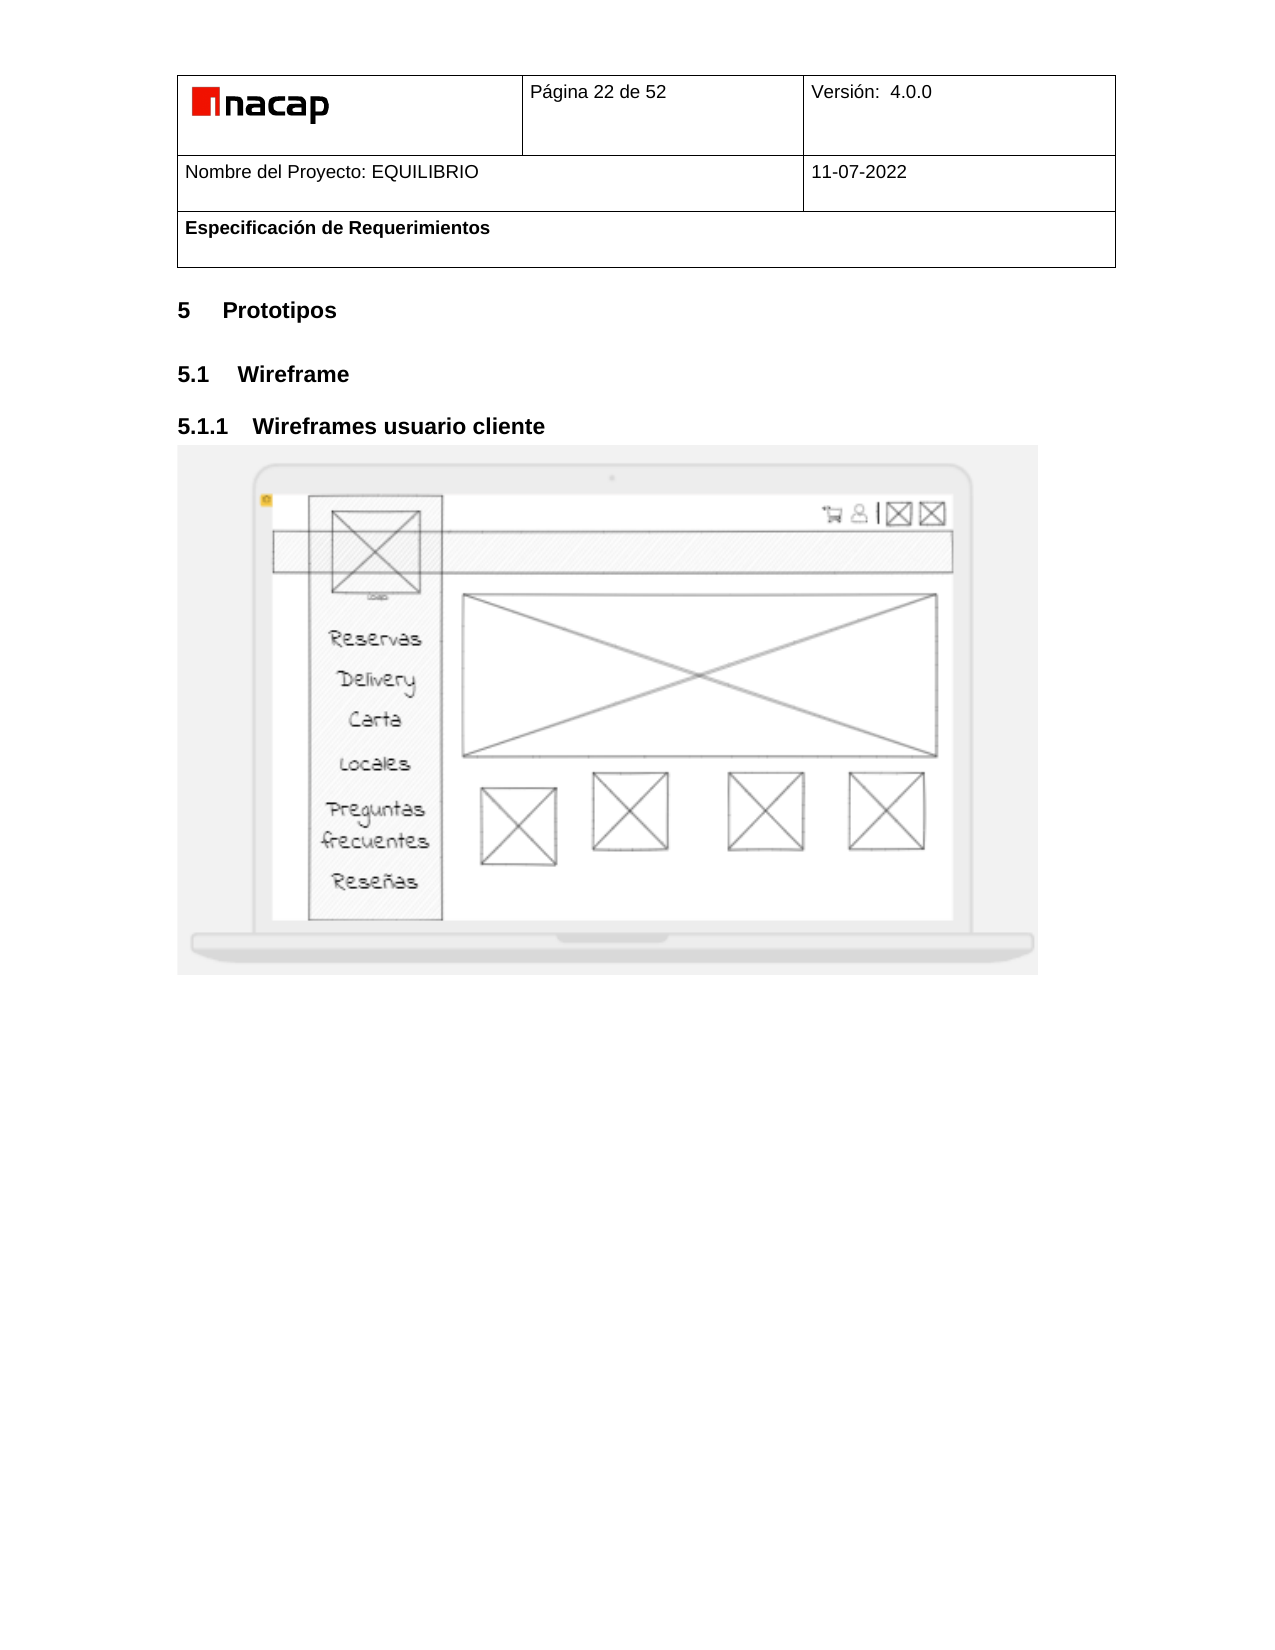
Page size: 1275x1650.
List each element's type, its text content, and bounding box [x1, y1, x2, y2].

subtitle Prototipos [177, 297, 1098, 323]
subtitle Wireframe [177, 361, 1098, 388]
picture [185, 80, 335, 127]
subtitle Wireframes usuario cliente [177, 413, 1098, 439]
picture [177, 445, 1038, 975]
